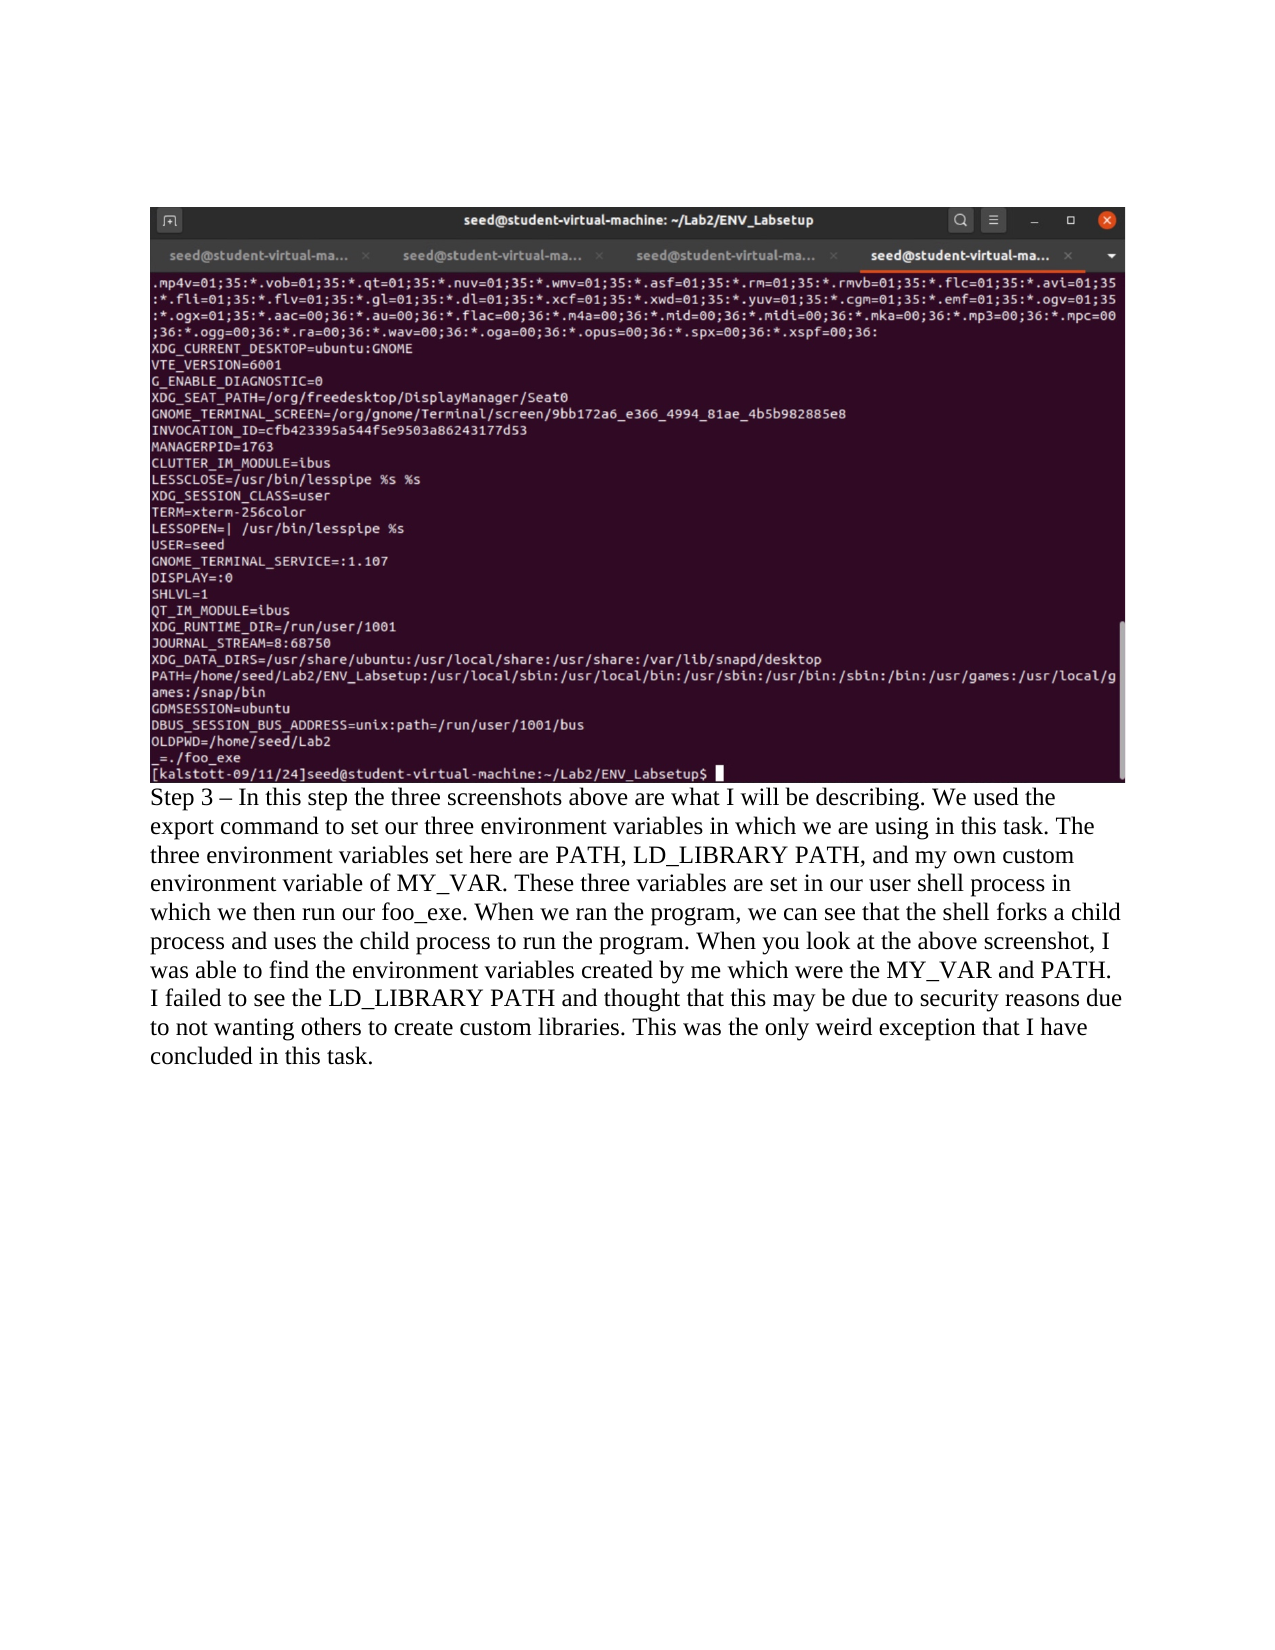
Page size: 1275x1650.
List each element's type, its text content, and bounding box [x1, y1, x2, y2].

picture [150, 207, 1125, 783]
text Step 3 – In this step the three screenshots above are what I will be describing. We used the export command to set our three environment variables in which we are using in this task. The three environment variables set here are PATH, LD_LIBRARY PATH, and my own custom environment variable of MY_VAR. These three variables are set in our user shell process in which we then run our foo_exe. When we ran the program, we can see that the shell forks a child process and uses the child process to run the program. When you look at the above screenshot, I was able to find the environment variables created by me which were the MY_VAR and PATH. I failed to see the LD_LIBRARY PATH and thought that this may be due to security reasons due to not wanting others to create custom libraries. This was the only weird exception that I have concluded in this task. [150, 783, 1125, 1070]
